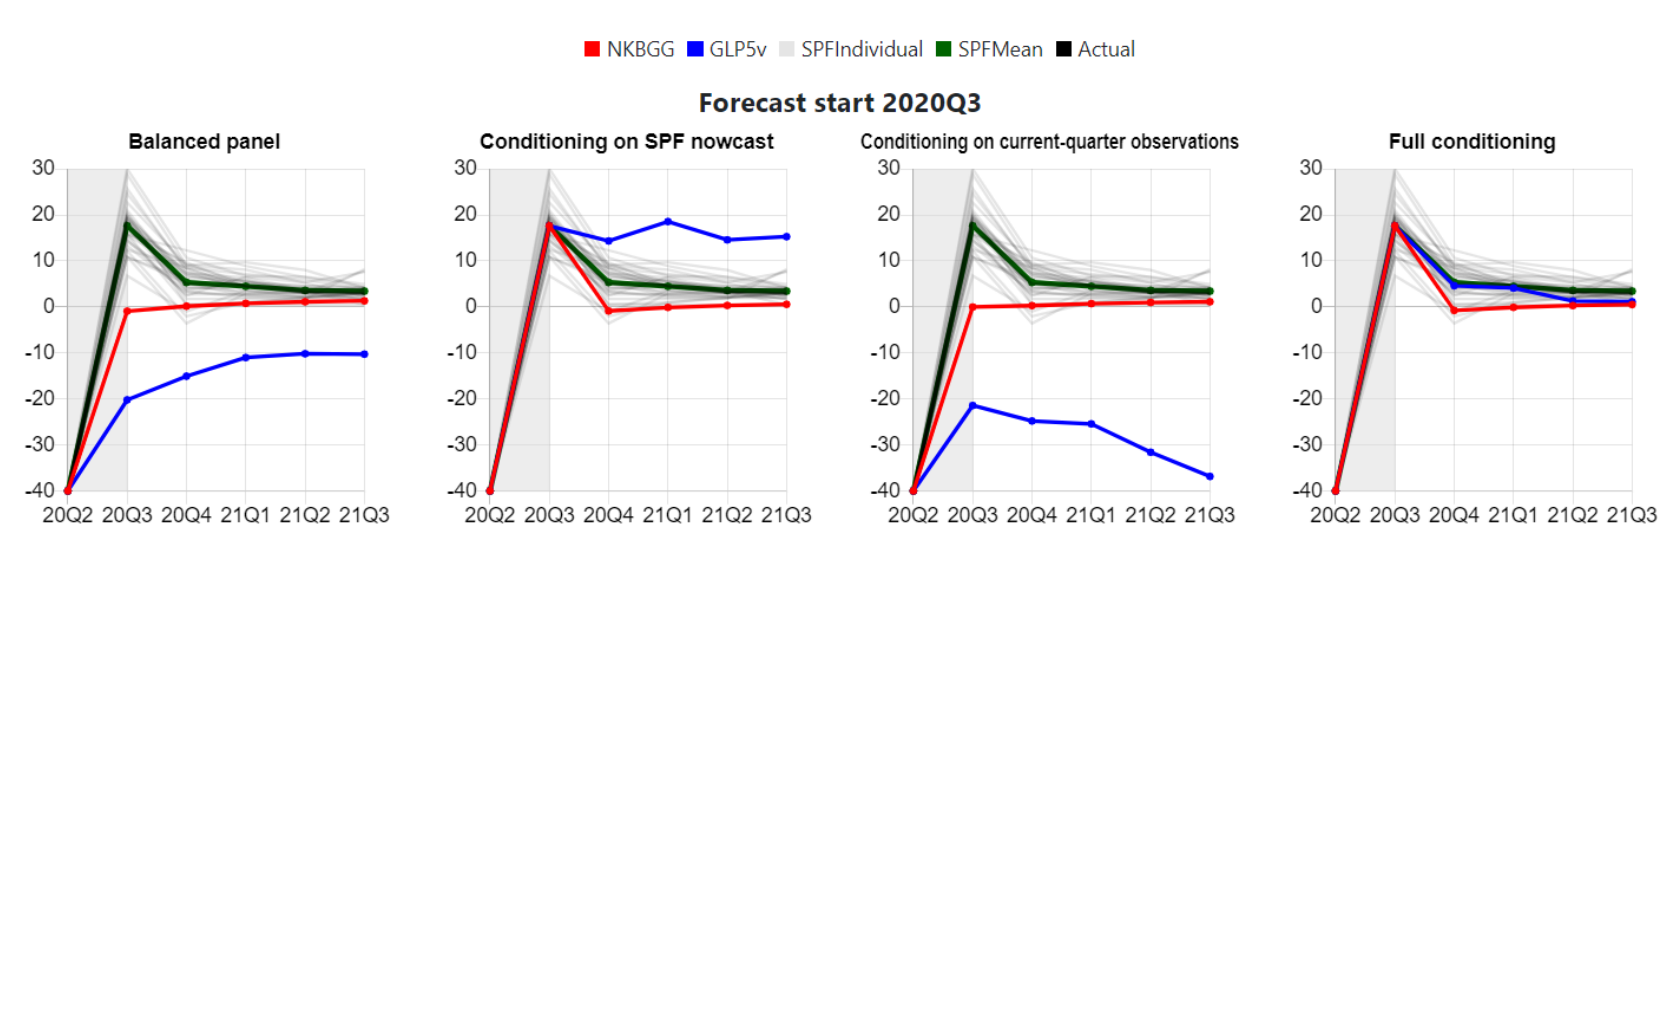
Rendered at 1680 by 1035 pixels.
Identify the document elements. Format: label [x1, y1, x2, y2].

picture [15, 14, 1666, 559]
